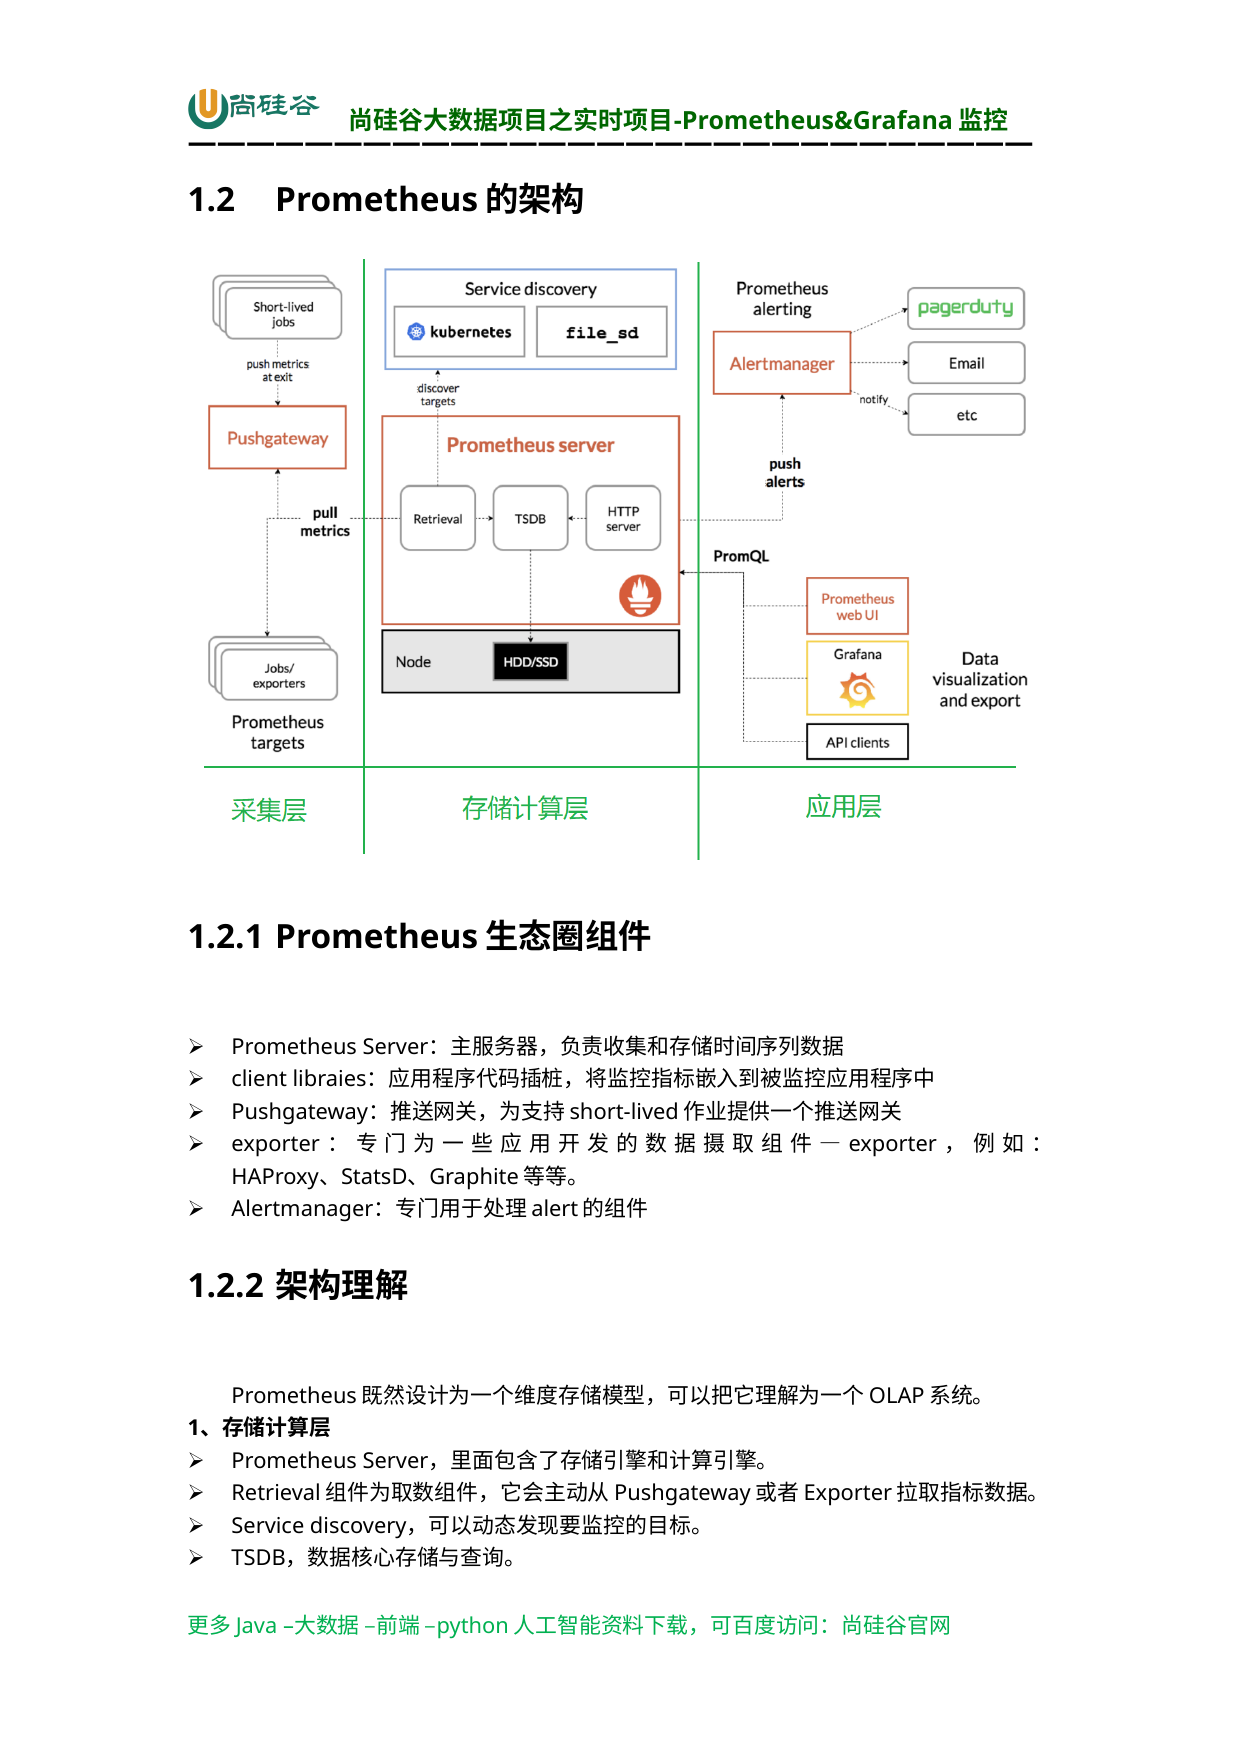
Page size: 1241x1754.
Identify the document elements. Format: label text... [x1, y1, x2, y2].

subtitle 架构理解 [187, 1251, 1053, 1316]
subtitle Prometheus的架构 [187, 165, 1053, 230]
text 1、存储计算层 [187, 1410, 1053, 1442]
picture [187, 88, 321, 130]
text Prometheus既然设计为一个维度存储模型，可以把它理解为一个OLAP系统。 [187, 1377, 1053, 1410]
list Service discovery，可以动态发现要监控的目标。 [187, 1507, 1053, 1540]
list Retrieval组件为取数组件，它会主动从Pushgateway或者Exporter拉取指标数据。 [187, 1475, 1053, 1507]
subtitle Prometheus生态圈组件 [187, 902, 1053, 967]
picture [187, 257, 1053, 867]
list Prometheus Server：主服务器，负责收集和存储时间序列数据 [187, 1028, 1053, 1061]
list Prometheus Server，里面包含了存储引擎和计算引擎。 [187, 1442, 1053, 1475]
list Pushgateway：推送网关，为支持short-lived作业提供一个推送网关 [187, 1093, 1053, 1126]
list TSDB，数据核心存储与查询。 [187, 1540, 1053, 1572]
list client libraies：应用程序代码插桩，将监控指标嵌入到被监控应用程序中 [187, 1061, 1053, 1093]
list Alertmanager：专门用于处理alert的组件 [187, 1191, 1053, 1223]
list exporter：专门为一些应用开发的数据摄取组件—exporter，例如：HAProxy、StatsD、Graphite等等。 [187, 1126, 1053, 1191]
